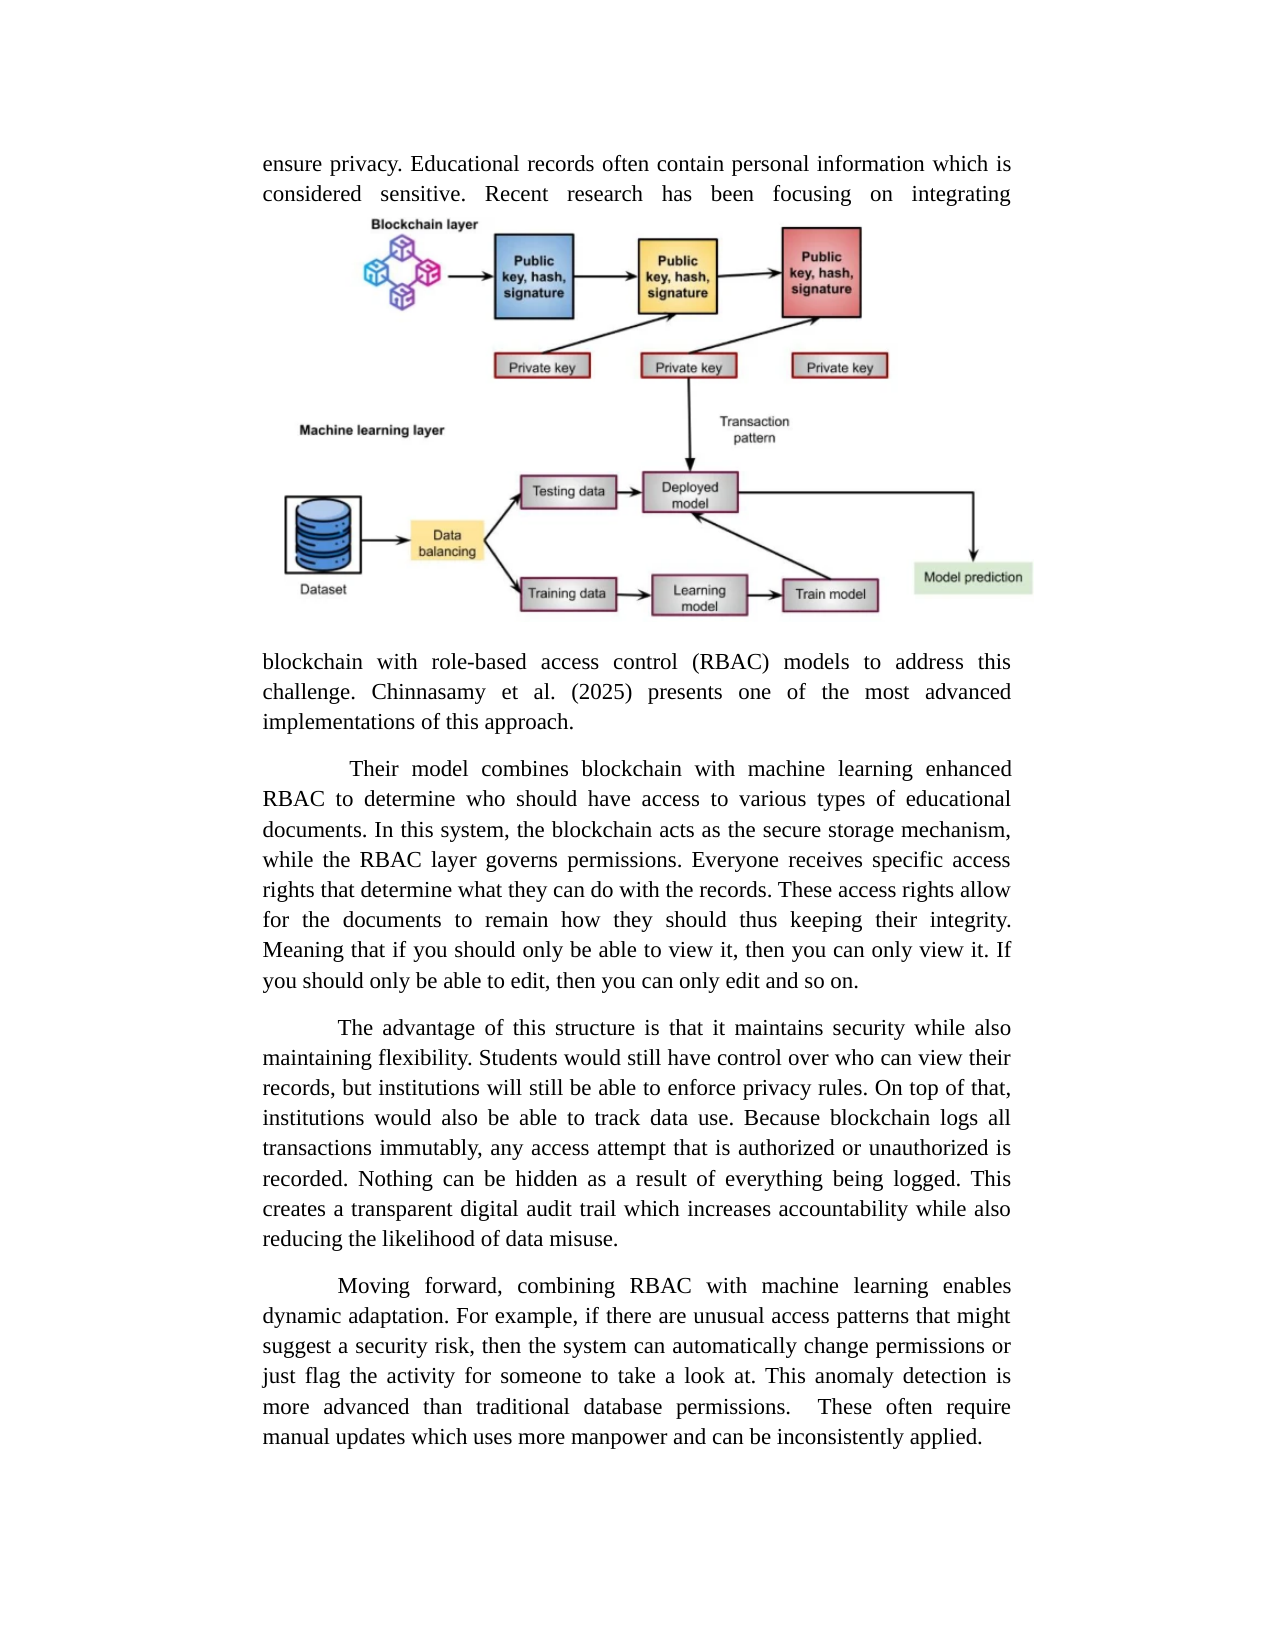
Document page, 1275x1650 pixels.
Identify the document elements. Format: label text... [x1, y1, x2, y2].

text The advantage of this structure is that it maintains security while also maintaining flexibility. Students would still have control over who can view their records, but institutions will still be able to enforce privacy rules. On top of that, institutions would also be able to track data use. Because blockchain logs all transactions immutably, any access attempt that is authorized or unauthorized is recorded. Nothing can be hidden as a result of everything being logged. This creates a transparent digital audit trail which increases accountability while also reducing the likelihood of data misuse. [262, 1013, 1012, 1251]
text Moving forward, combining RBAC with machine learning enables dynamic adaptation. For example, if there are unusual access patterns that might suggest a security risk, then the system can automatically change permissions or just flag the activity for someone to take a look at. This anomaly detection is more advanced than traditional database permissions. These often require manual updates which uses more manpower and can be inconsistently applied. [262, 1272, 1012, 1449]
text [262, 150, 1012, 735]
picture [284, 217, 1034, 622]
text Their model combines blockchain with machine learning enhanced RBAC to determine who should have access to various types of educational documents. In this system, the blockchain acts as the secure storage mechanism, while the RBAC layer governs permissions. Everyone receives specific access rights that determine what they can do with the records. These access rights allow for the documents to remain how they should thus keeping their integrity. Meaning that if you should only be able to view it, then you can only view it. If you should only be able to edit, then you can only edit and so on. [262, 755, 1012, 993]
